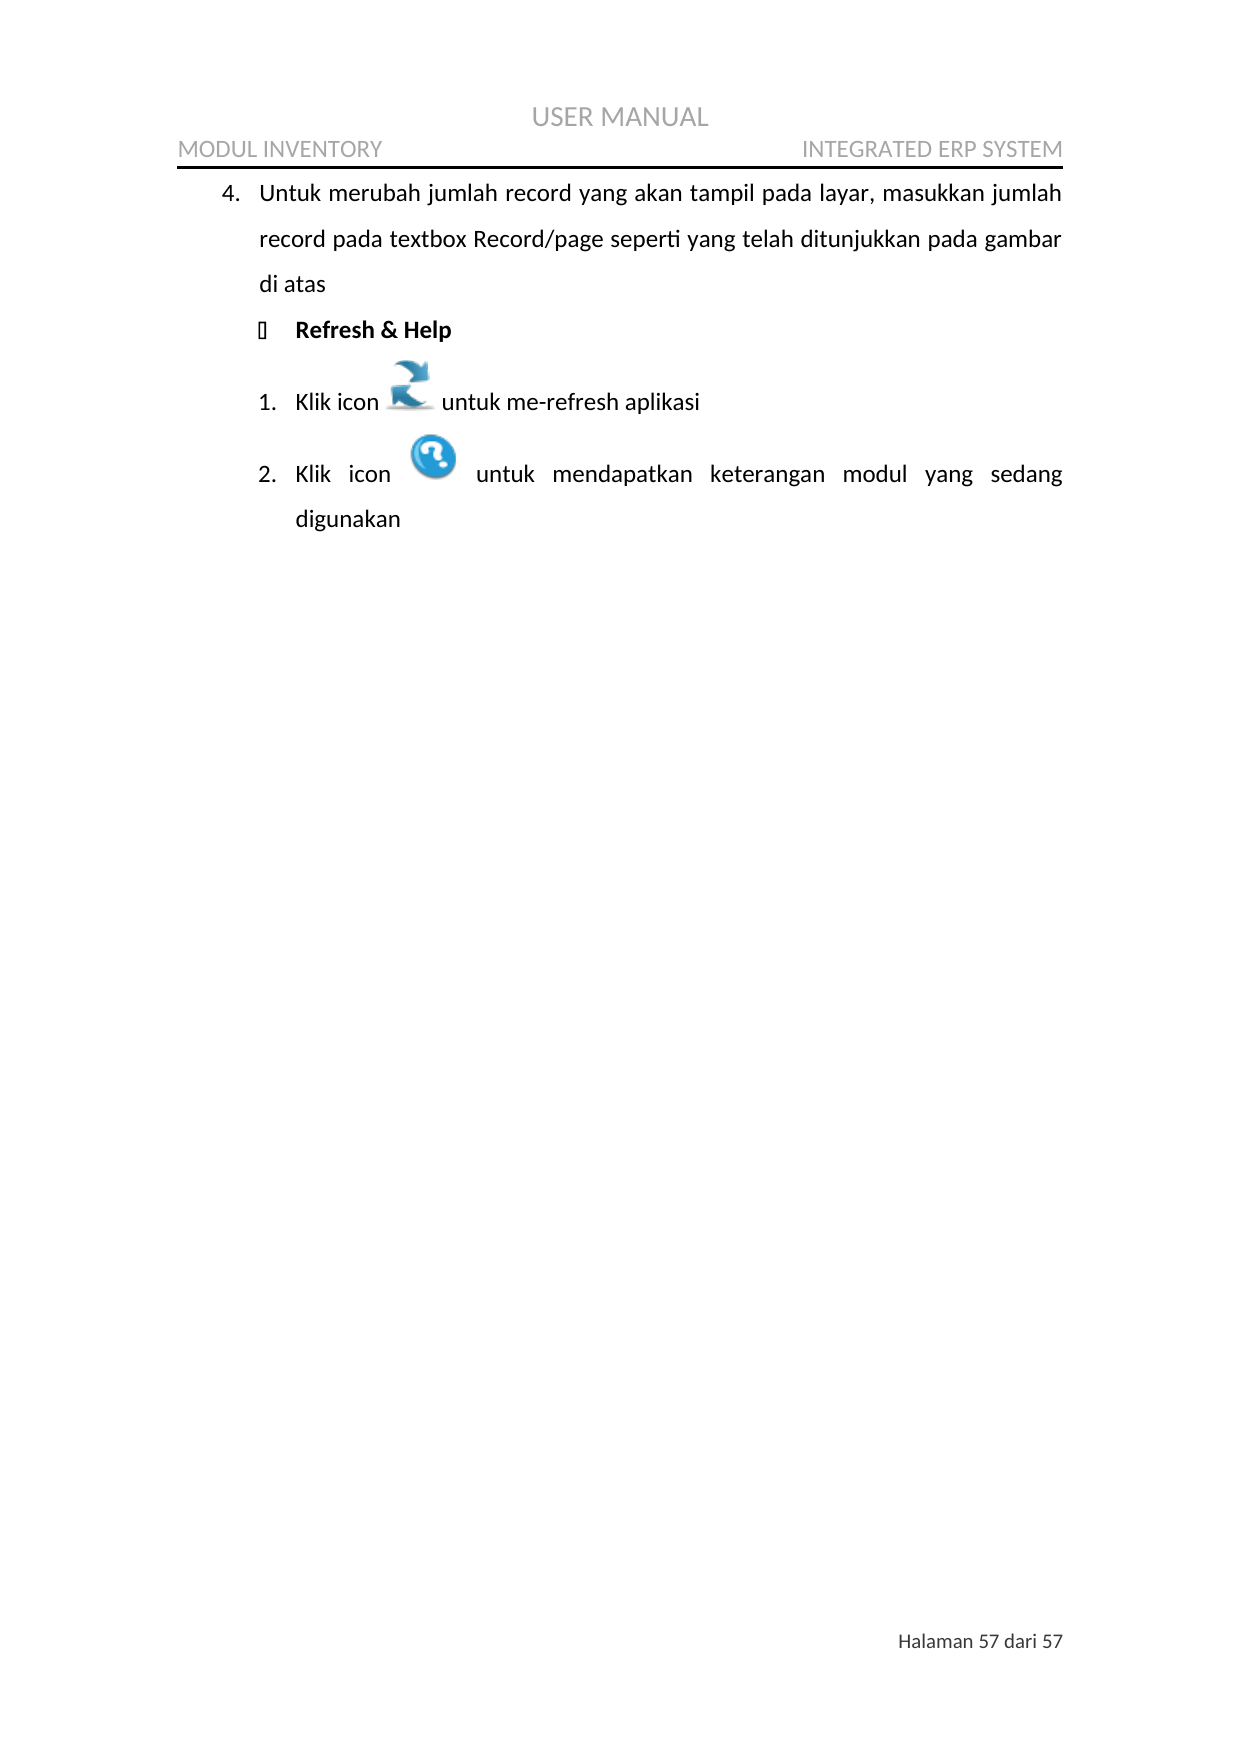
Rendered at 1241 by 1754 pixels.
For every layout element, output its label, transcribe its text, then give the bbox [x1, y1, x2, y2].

list Refresh & Help [258, 314, 1063, 345]
picture [385, 360, 436, 411]
list Untuk merubah jumlah record yang akan tampil pada layar, masukkan jumlah record pada textbox Record/page seperti yang telah ditunjukkan pada gambar di atas [222, 177, 1063, 299]
list Klik icon untuk me-refresh aplikasi [258, 360, 1063, 417]
list Klik icon untuk mendapatkan keterangan modul yang sedang digunakan [258, 432, 1063, 534]
picture [408, 432, 459, 483]
